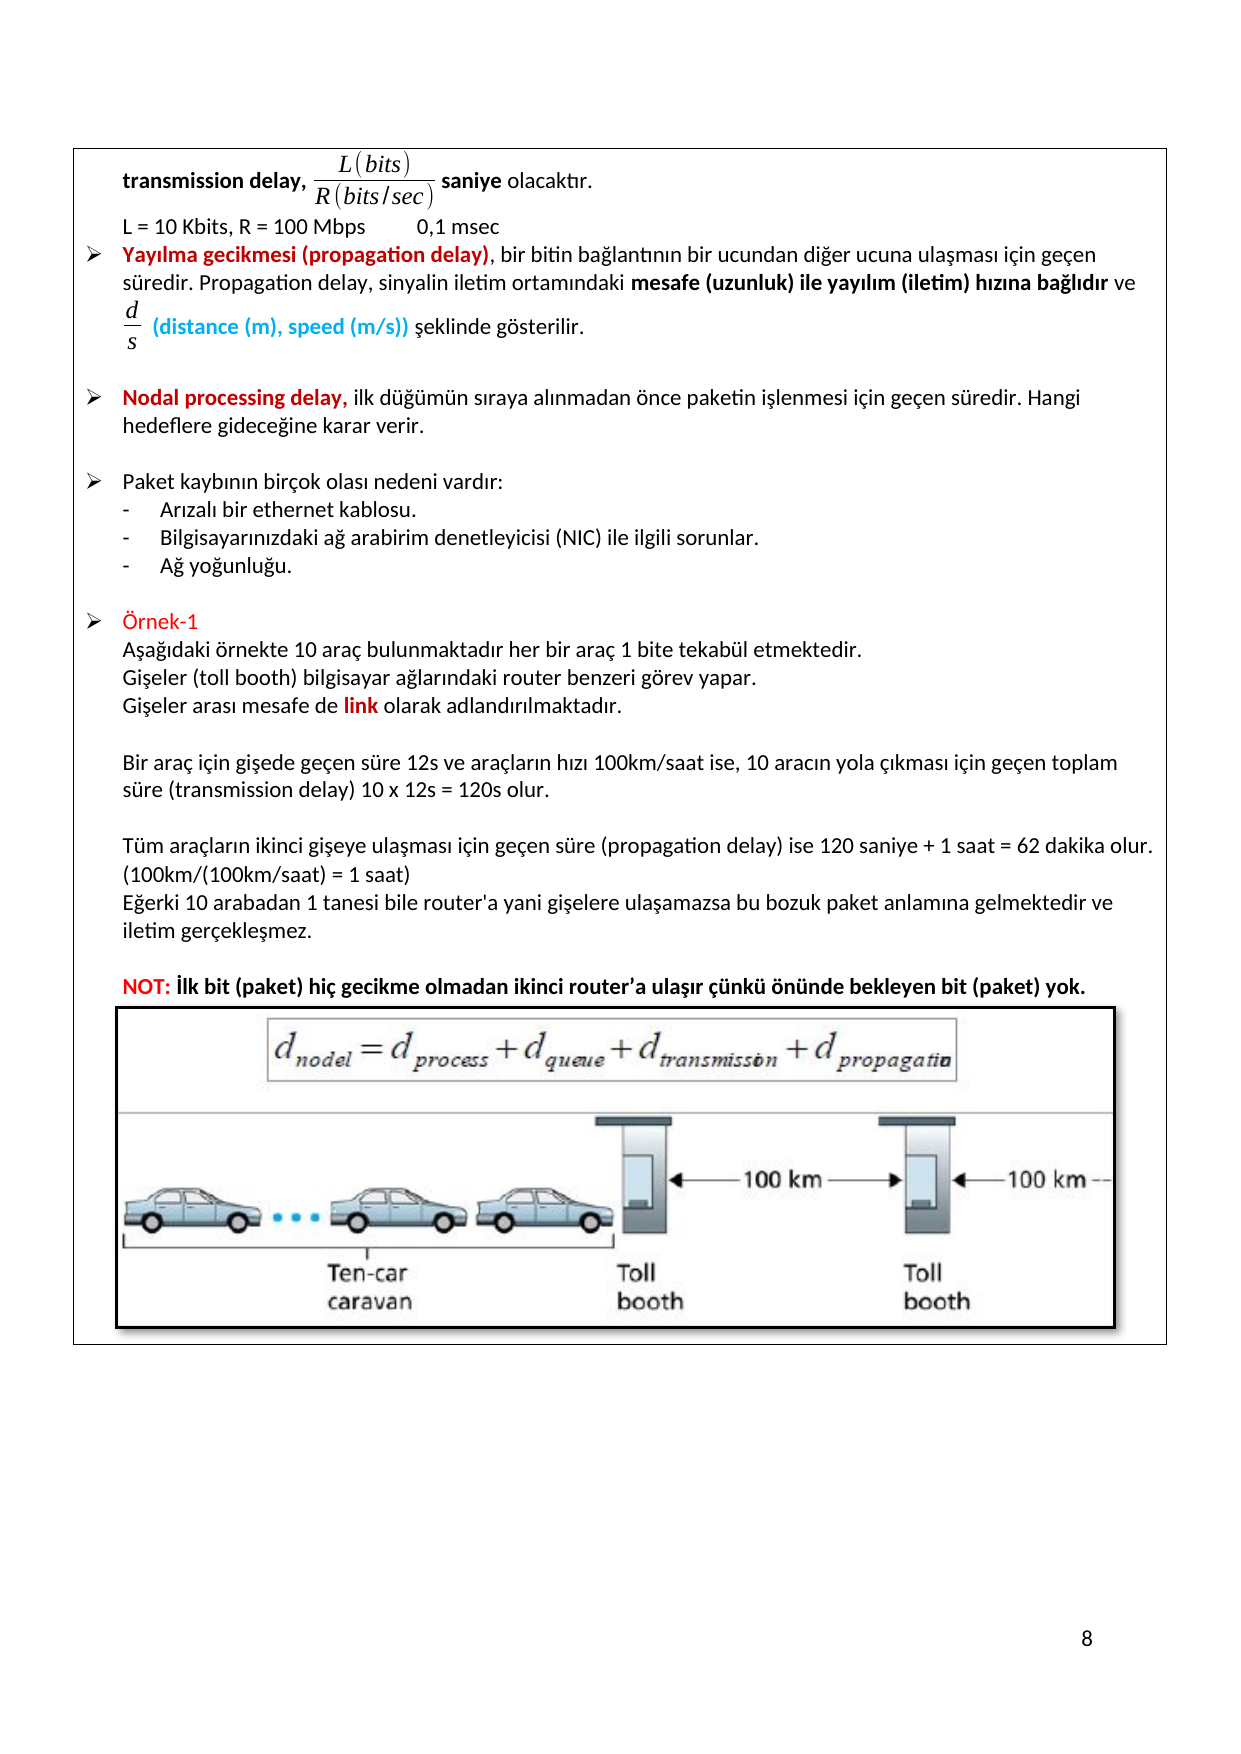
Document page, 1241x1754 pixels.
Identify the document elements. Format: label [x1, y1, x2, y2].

picture [118, 1009, 1113, 1326]
table_header [74, 149, 1166, 1344]
